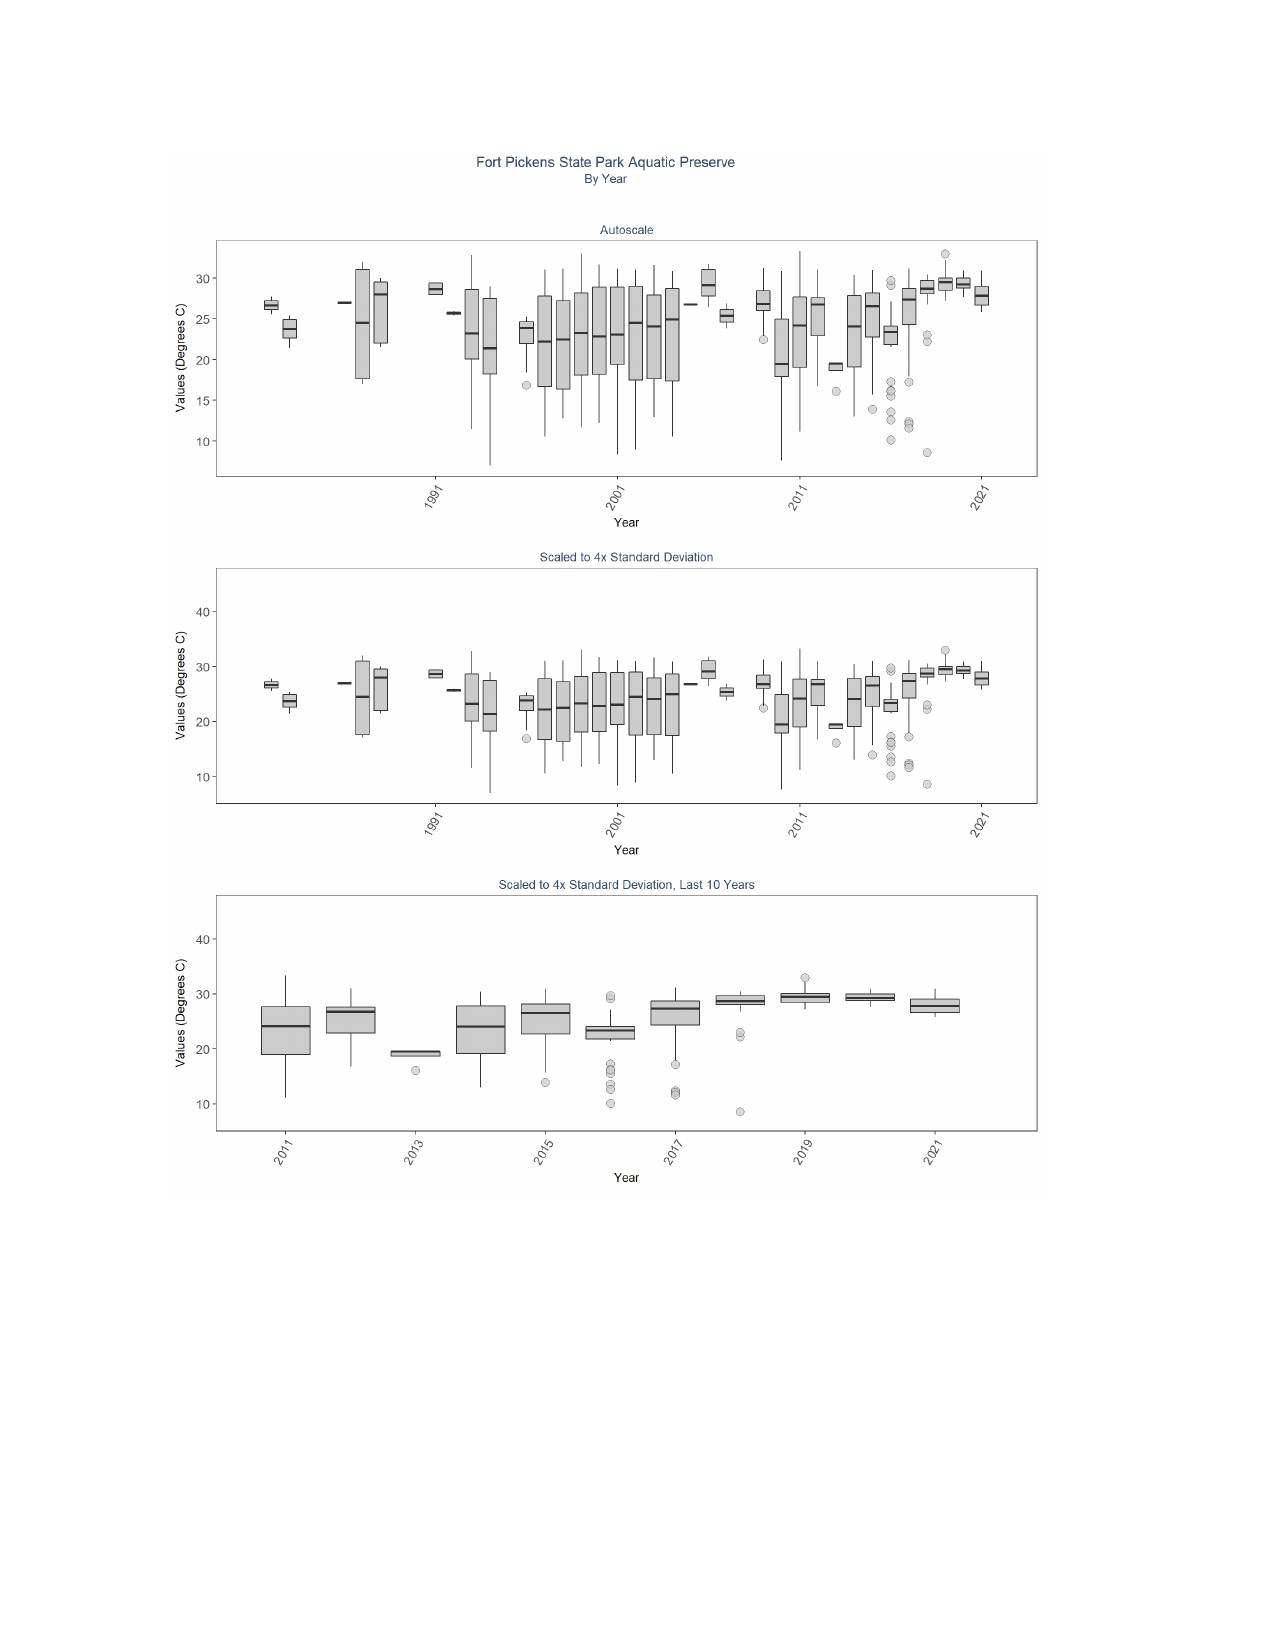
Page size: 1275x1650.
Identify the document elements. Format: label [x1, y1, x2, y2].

picture [168, 150, 1044, 1200]
